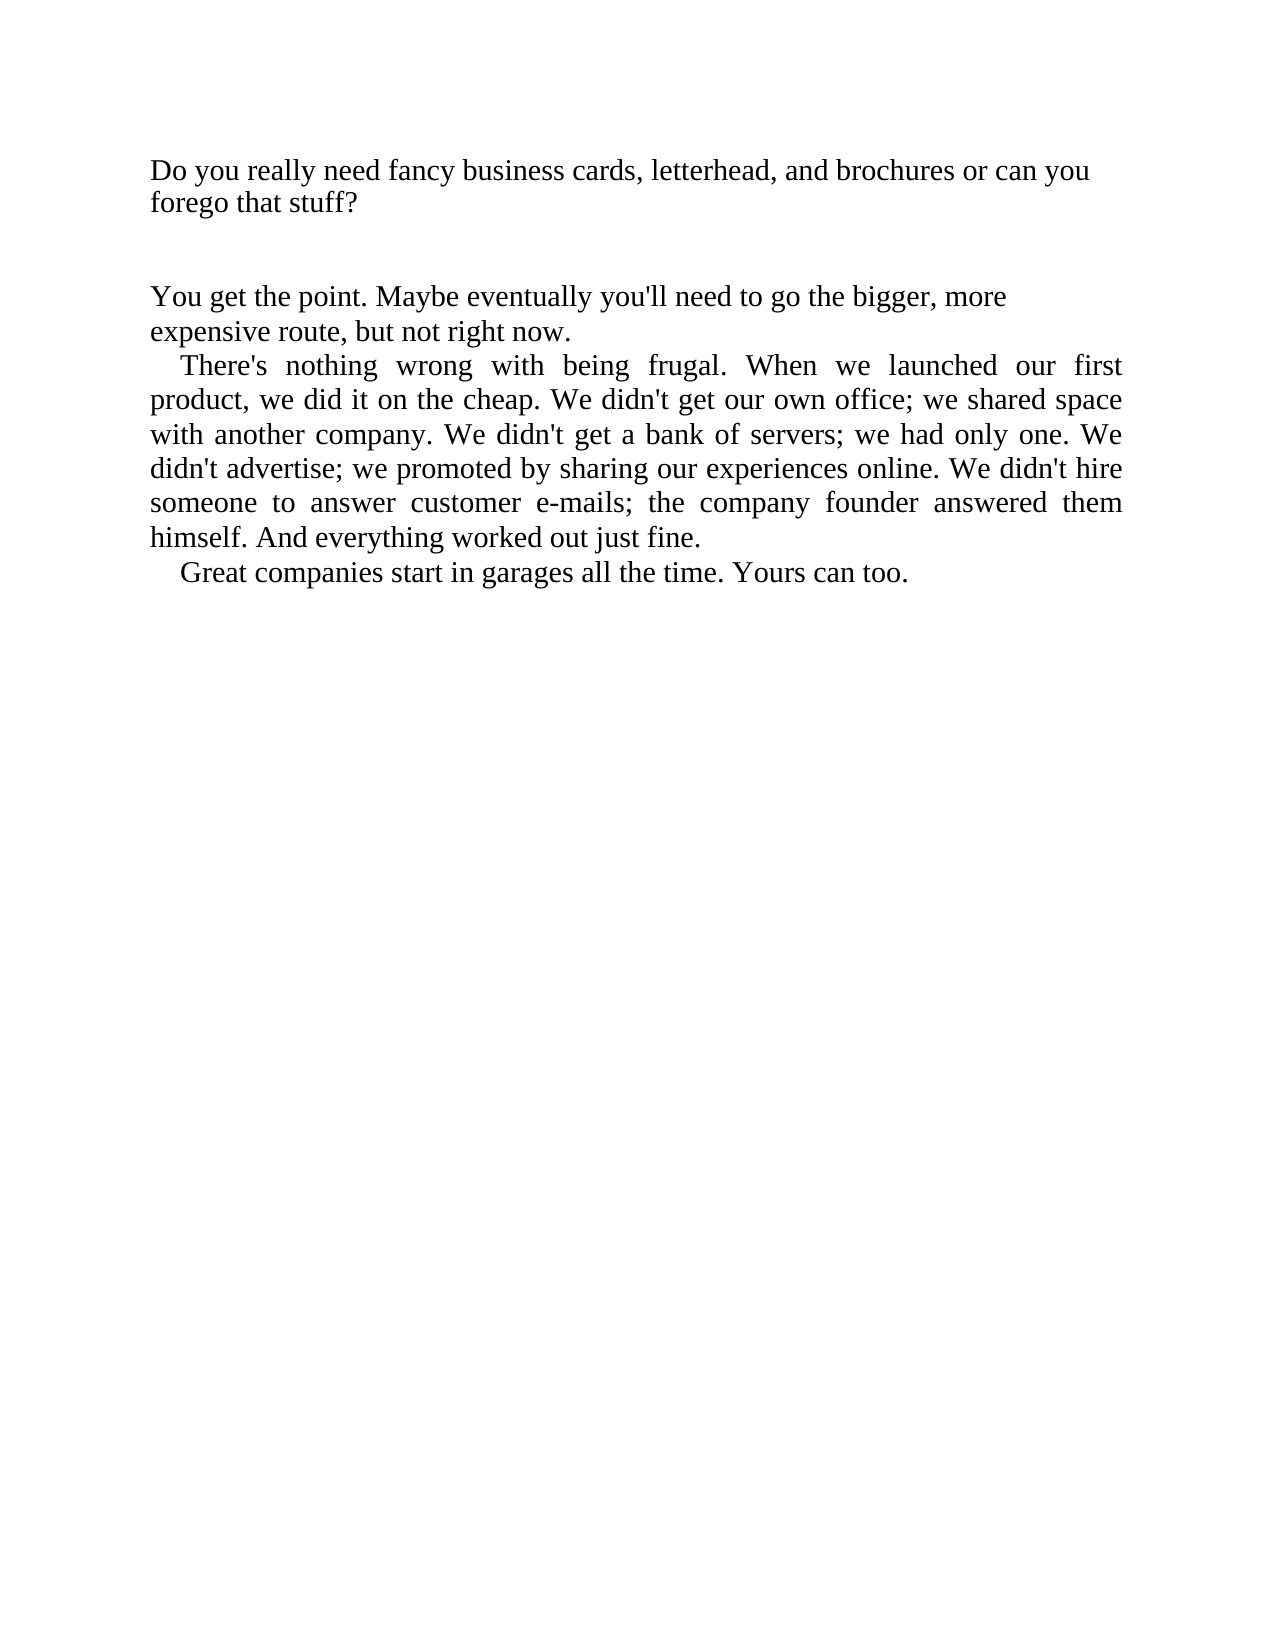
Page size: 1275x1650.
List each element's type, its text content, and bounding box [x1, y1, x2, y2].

text There's nothing wrong with being frugal. When we launched our first product, we did it on the cheap. We didn't get our own office; we shared space with another company. We didn't get a bank of servers; we had only one. We didn't advertise; we promoted by sharing our experiences online. We didn't hire someone to answer customer e-mails; the company founder answered them himself. And everything worked out just fine. [150, 348, 1124, 554]
text You get the point. Maybe eventually you'll need to go the bigger, more expensive route, but not right now. [150, 279, 1127, 348]
text Do you really need fancy business cards, letterhead, and brochures or can you forego that stuff? [150, 154, 1127, 219]
text Great companies start in garages all the time. Yours can too. [180, 559, 1127, 589]
